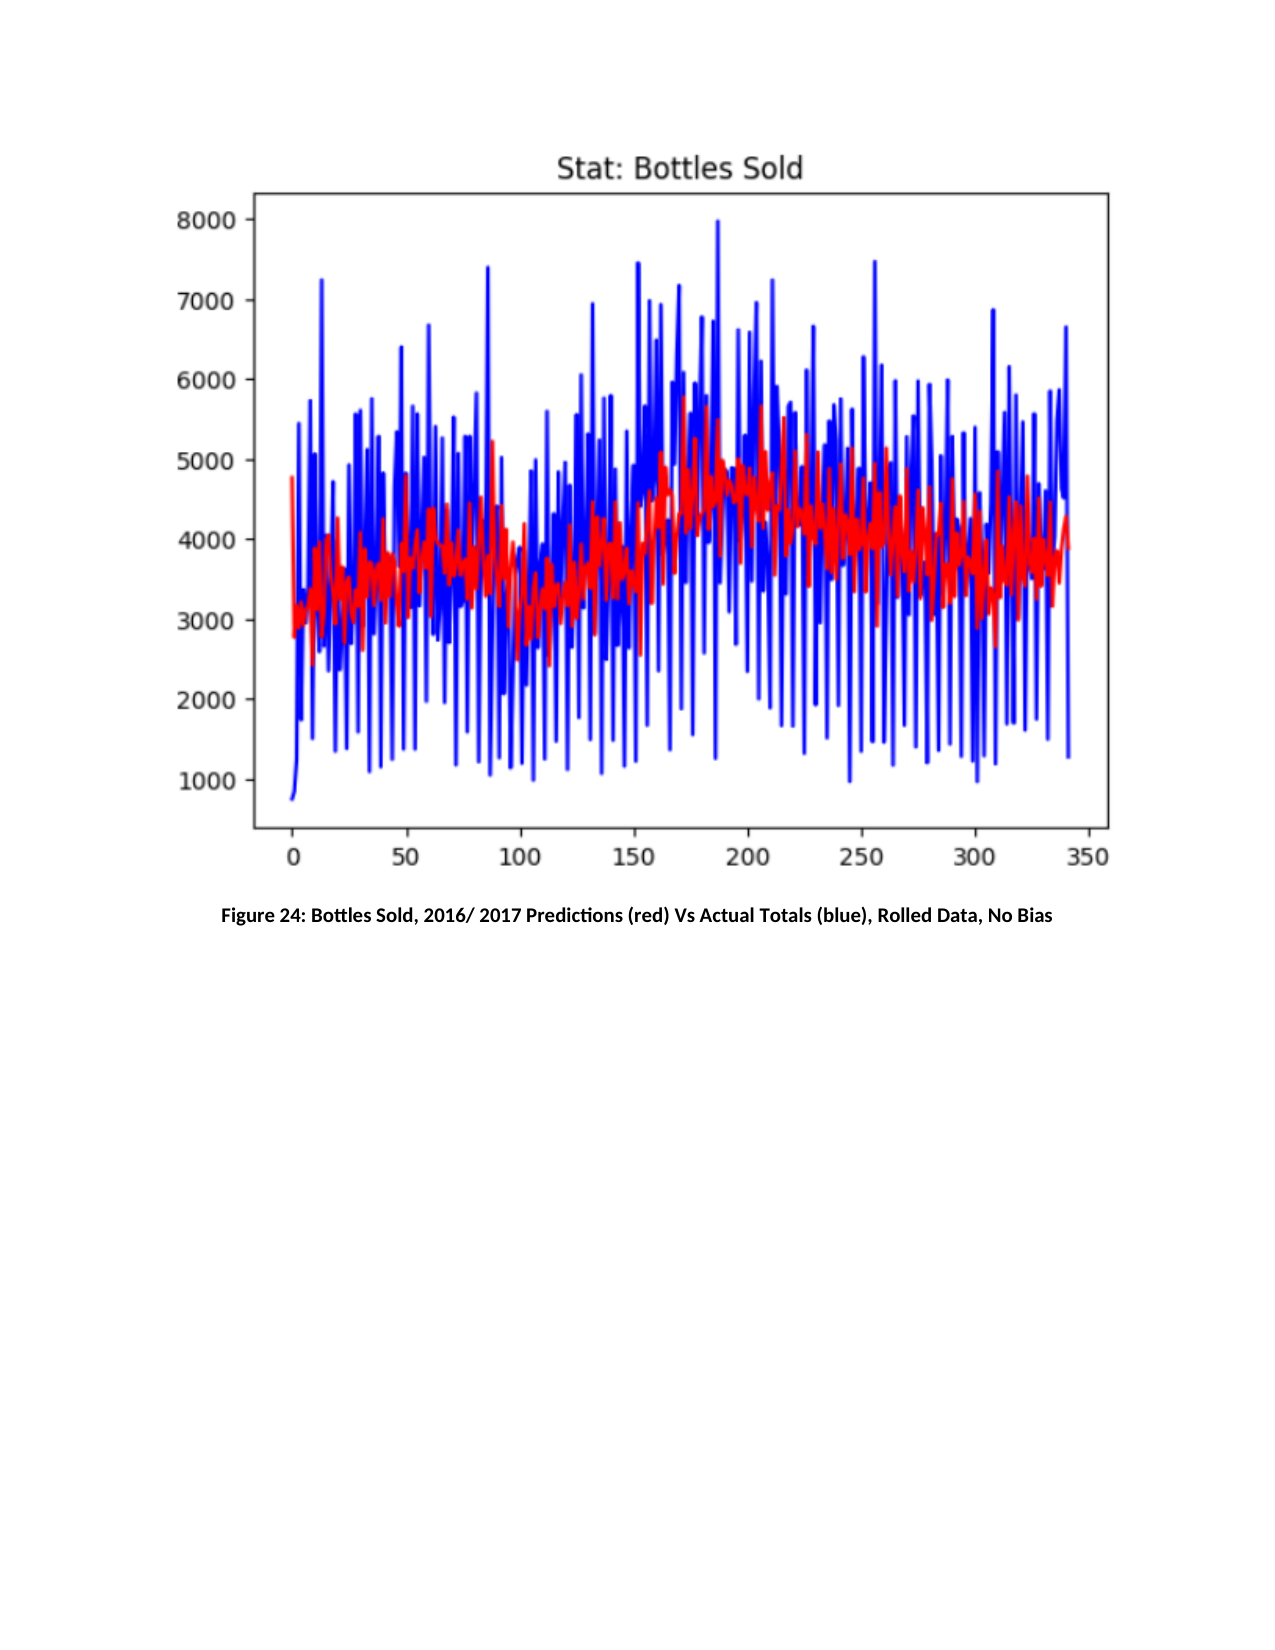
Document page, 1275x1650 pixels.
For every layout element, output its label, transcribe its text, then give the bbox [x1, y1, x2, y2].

text Figure 24: Bottles Sold, 2016/ 2017 Predictions (red) Vs Actual Totals (blue), Rolled Data, No Bias [150, 902, 1125, 927]
picture [157, 150, 1118, 883]
